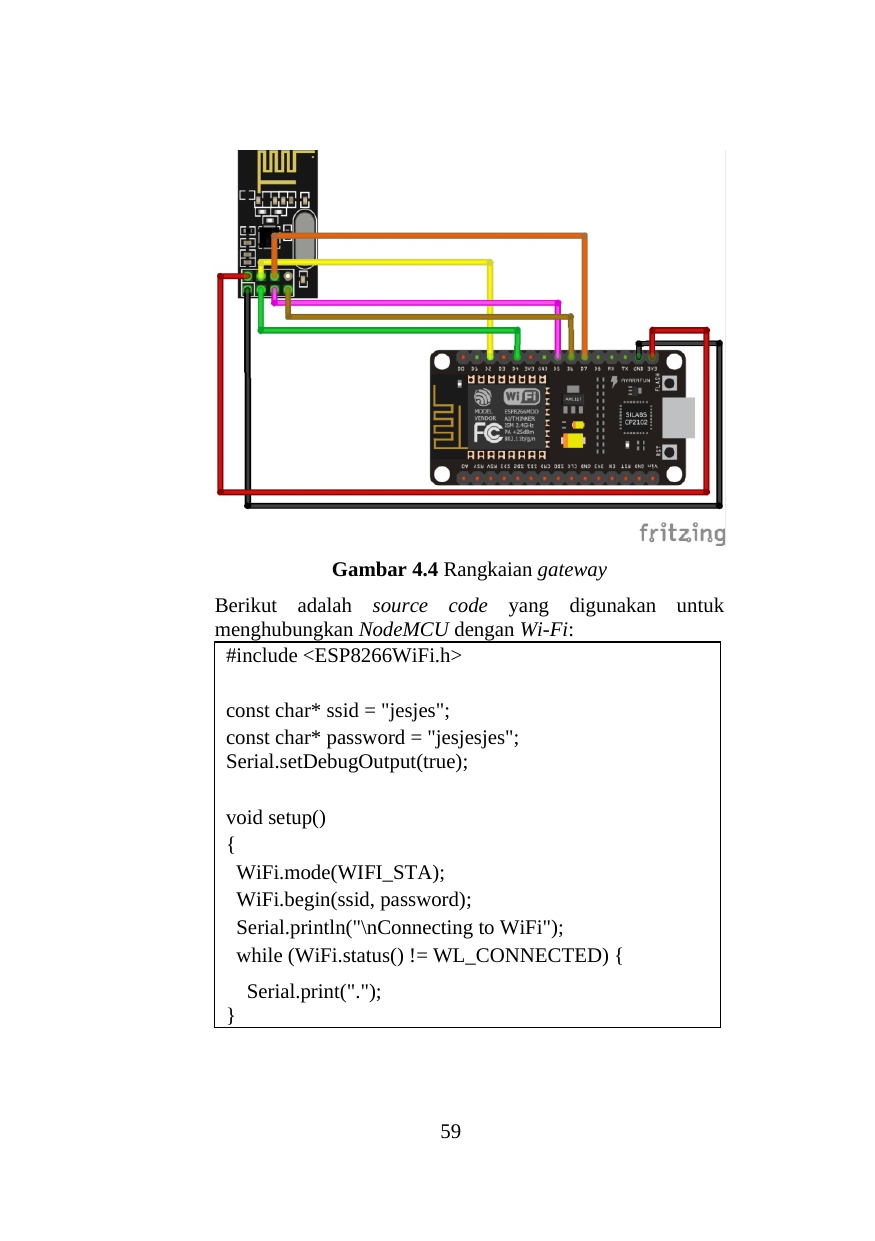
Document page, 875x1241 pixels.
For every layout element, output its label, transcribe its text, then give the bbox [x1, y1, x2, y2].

text Gambar 4.4 Rangkaian gateway [214, 557, 724, 581]
table_header #include <ESP8266WiFi.h> const char* ssid = "jesjes"; const char* password = "jesjesjes"; Serial.setDebugOutput(true); void setup() { WiFi.mode(WIFI_STA); WiFi.begin(ssid, password); Serial.println("\nConnecting to WiFi"); while (WiFi.status() != WL_CONNECTED) { Serial.print("."); } [215, 643, 720, 1027]
picture [214, 150, 726, 546]
text Berikut adalah source code yang digunakan untuk menghubungkan NodeMCU dengan Wi-Fi: [214, 593, 724, 641]
